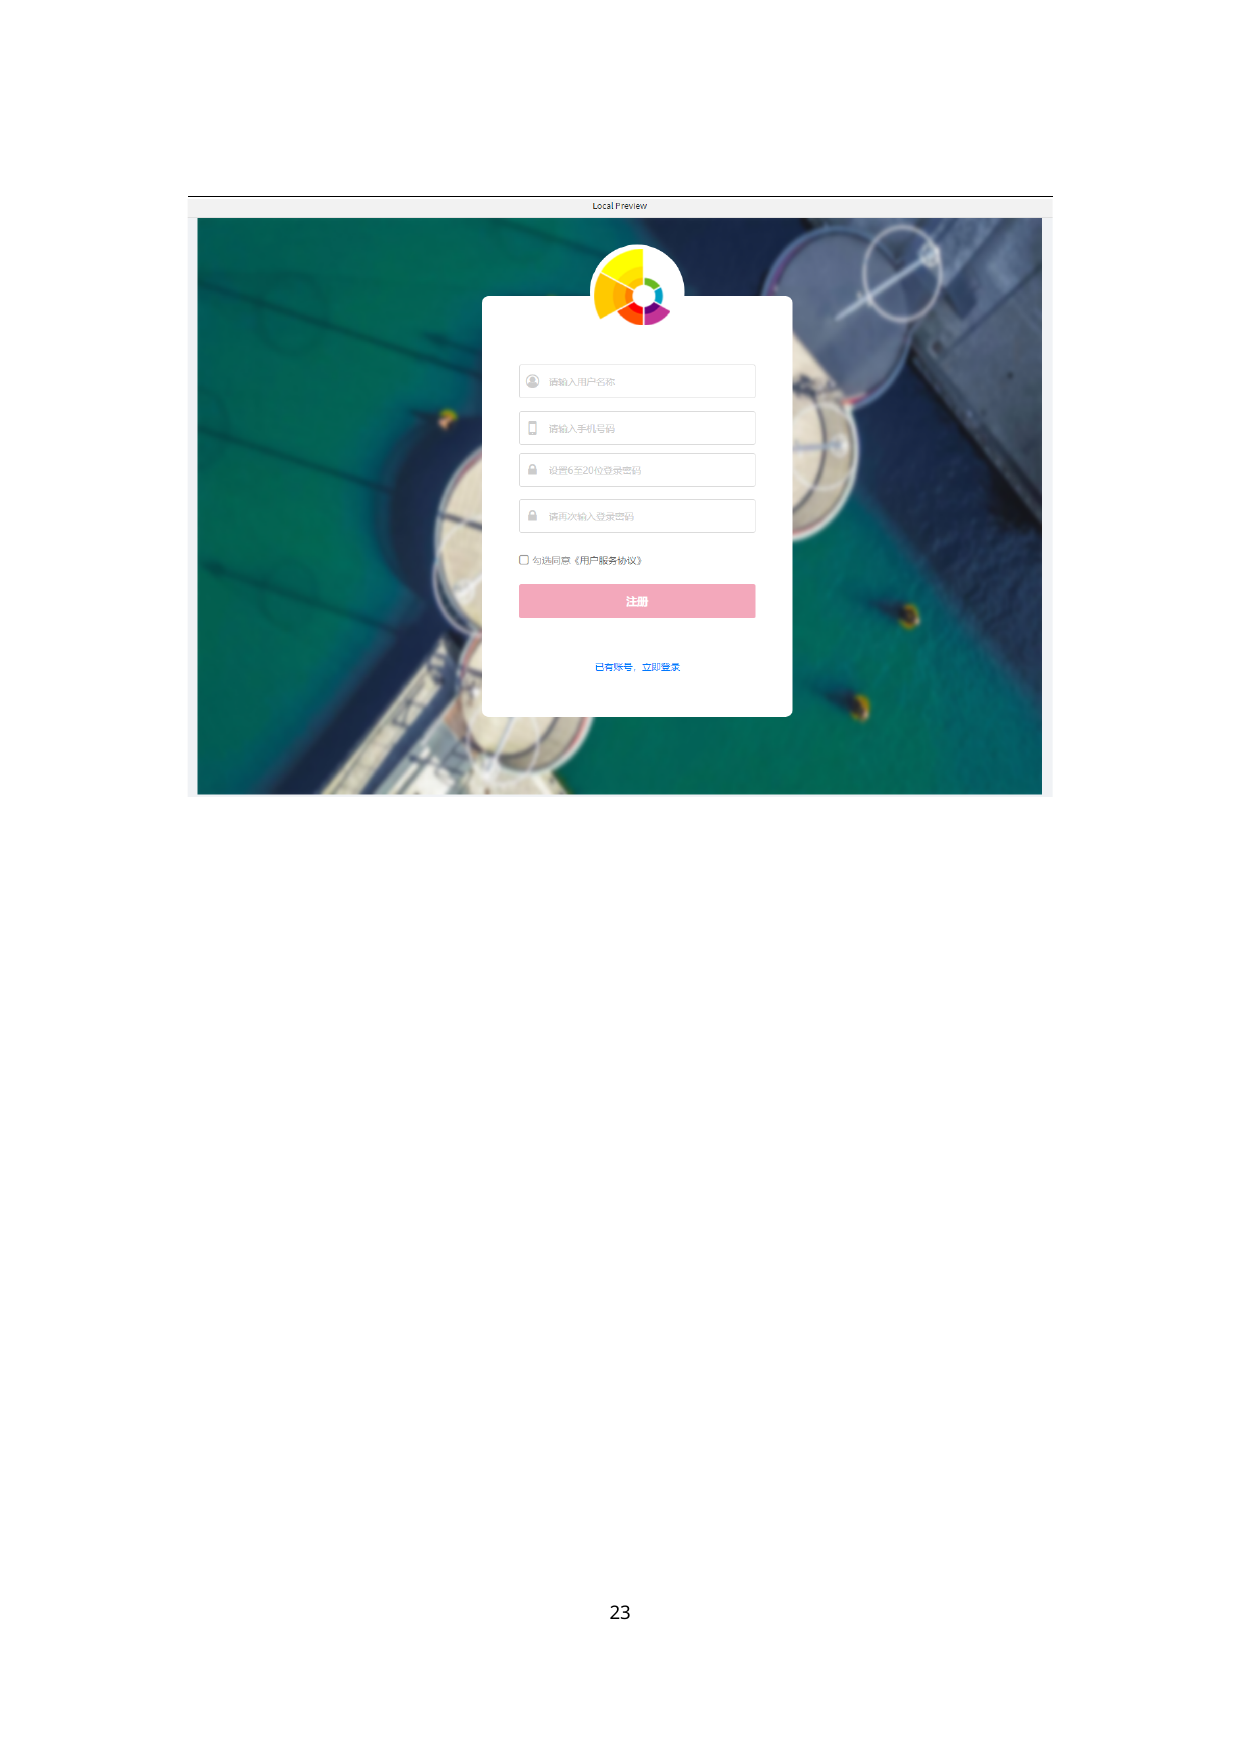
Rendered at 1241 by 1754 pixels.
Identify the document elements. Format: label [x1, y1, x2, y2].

picture [187, 199, 1053, 797]
